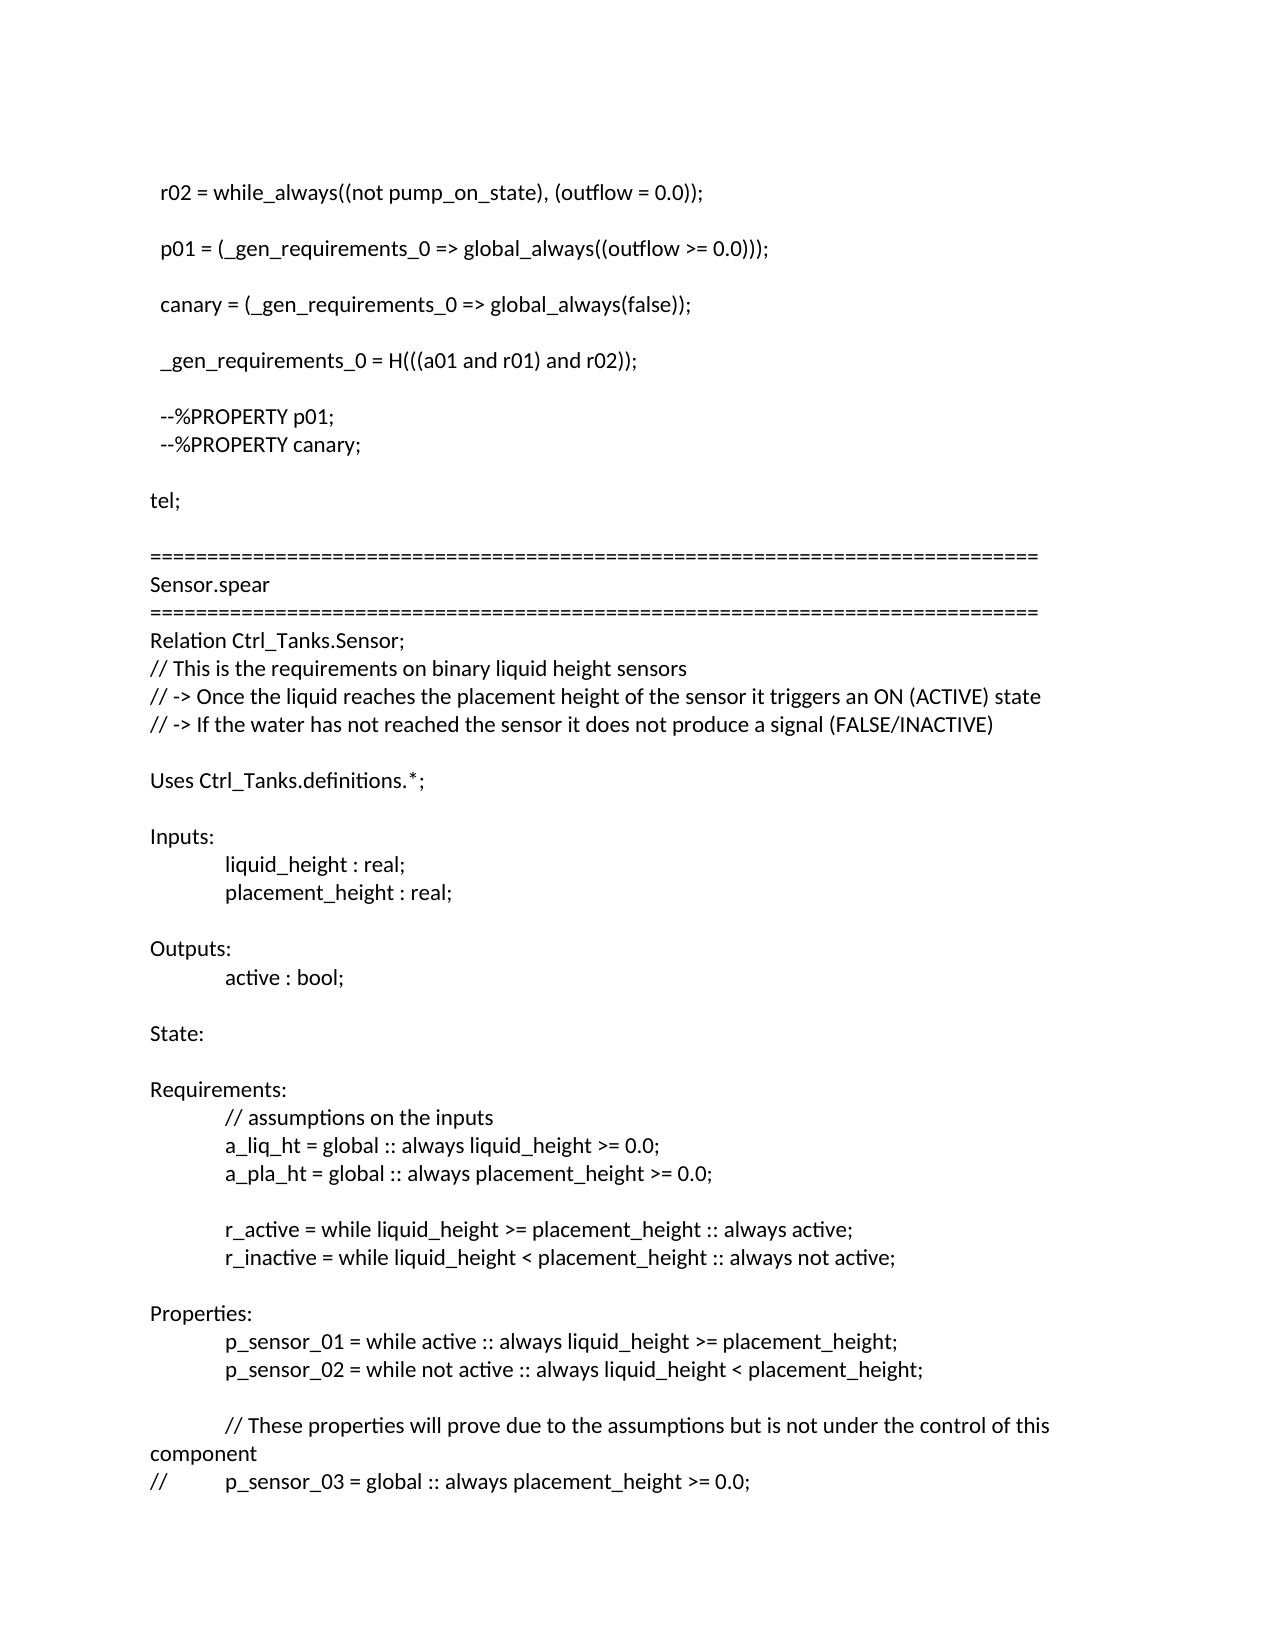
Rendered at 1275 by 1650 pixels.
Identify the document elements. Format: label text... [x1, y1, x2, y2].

text canary = (_gen_requirements_0 => global_always(false)); [150, 290, 1125, 318]
text Requirements: [150, 1075, 1125, 1103]
text // p_sensor_03 = global :: always placement_height >= 0.0; [150, 1467, 1125, 1495]
text // assumptions on the inputs [150, 1103, 1125, 1131]
text ============================================================================== [150, 598, 1125, 626]
text // -> Once the liquid reaches the placement height of the sensor it triggers an ON (ACTIVE) state [150, 682, 1125, 710]
text Relation Ctrl_Tanks.Sensor; [150, 626, 1125, 654]
text // -> If the water has not reached the sensor it does not produce a signal (FALSE/INACTIVE) [150, 710, 1125, 738]
text --%PROPERTY canary; [150, 430, 1125, 458]
text ============================================================================== [150, 542, 1125, 570]
text --%PROPERTY p01; [150, 402, 1125, 430]
text Inputs: [150, 822, 1125, 851]
text p_sensor_01 = while active :: always liquid_height >= placement_height; [150, 1327, 1125, 1355]
text // This is the requirements on binary liquid height sensors [150, 654, 1125, 682]
text Uses Ctrl_Tanks.definitions.*; [150, 766, 1125, 794]
text Sensor.spear [150, 570, 1125, 598]
text Properties: [150, 1299, 1125, 1327]
text State: [150, 1019, 1125, 1047]
text r_inactive = while liquid_height < placement_height :: always not active; [150, 1243, 1125, 1271]
text r02 = while_always((not pump_on_state), (outflow = 0.0)); [150, 178, 1125, 206]
text r_active = while liquid_height >= placement_height :: always active; [150, 1215, 1125, 1243]
text a_pla_ht = global :: always placement_height >= 0.0; [150, 1159, 1125, 1187]
text _gen_requirements_0 = H(((a01 and r01) and r02)); [150, 346, 1125, 374]
text a_liq_ht = global :: always liquid_height >= 0.0; [150, 1131, 1125, 1159]
text p01 = (_gen_requirements_0 => global_always((outflow >= 0.0))); [150, 234, 1125, 262]
text Outputs: [150, 934, 1125, 963]
text active : bool; [150, 963, 1125, 991]
text liquid_height : real; [150, 851, 1125, 878]
text p_sensor_02 = while not active :: always liquid_height < placement_height; [150, 1355, 1125, 1383]
text placement_height : real; [150, 878, 1125, 907]
text tel; [150, 486, 1125, 514]
text // These properties will prove due to the assumptions but is not under the control of this component [150, 1411, 1125, 1467]
